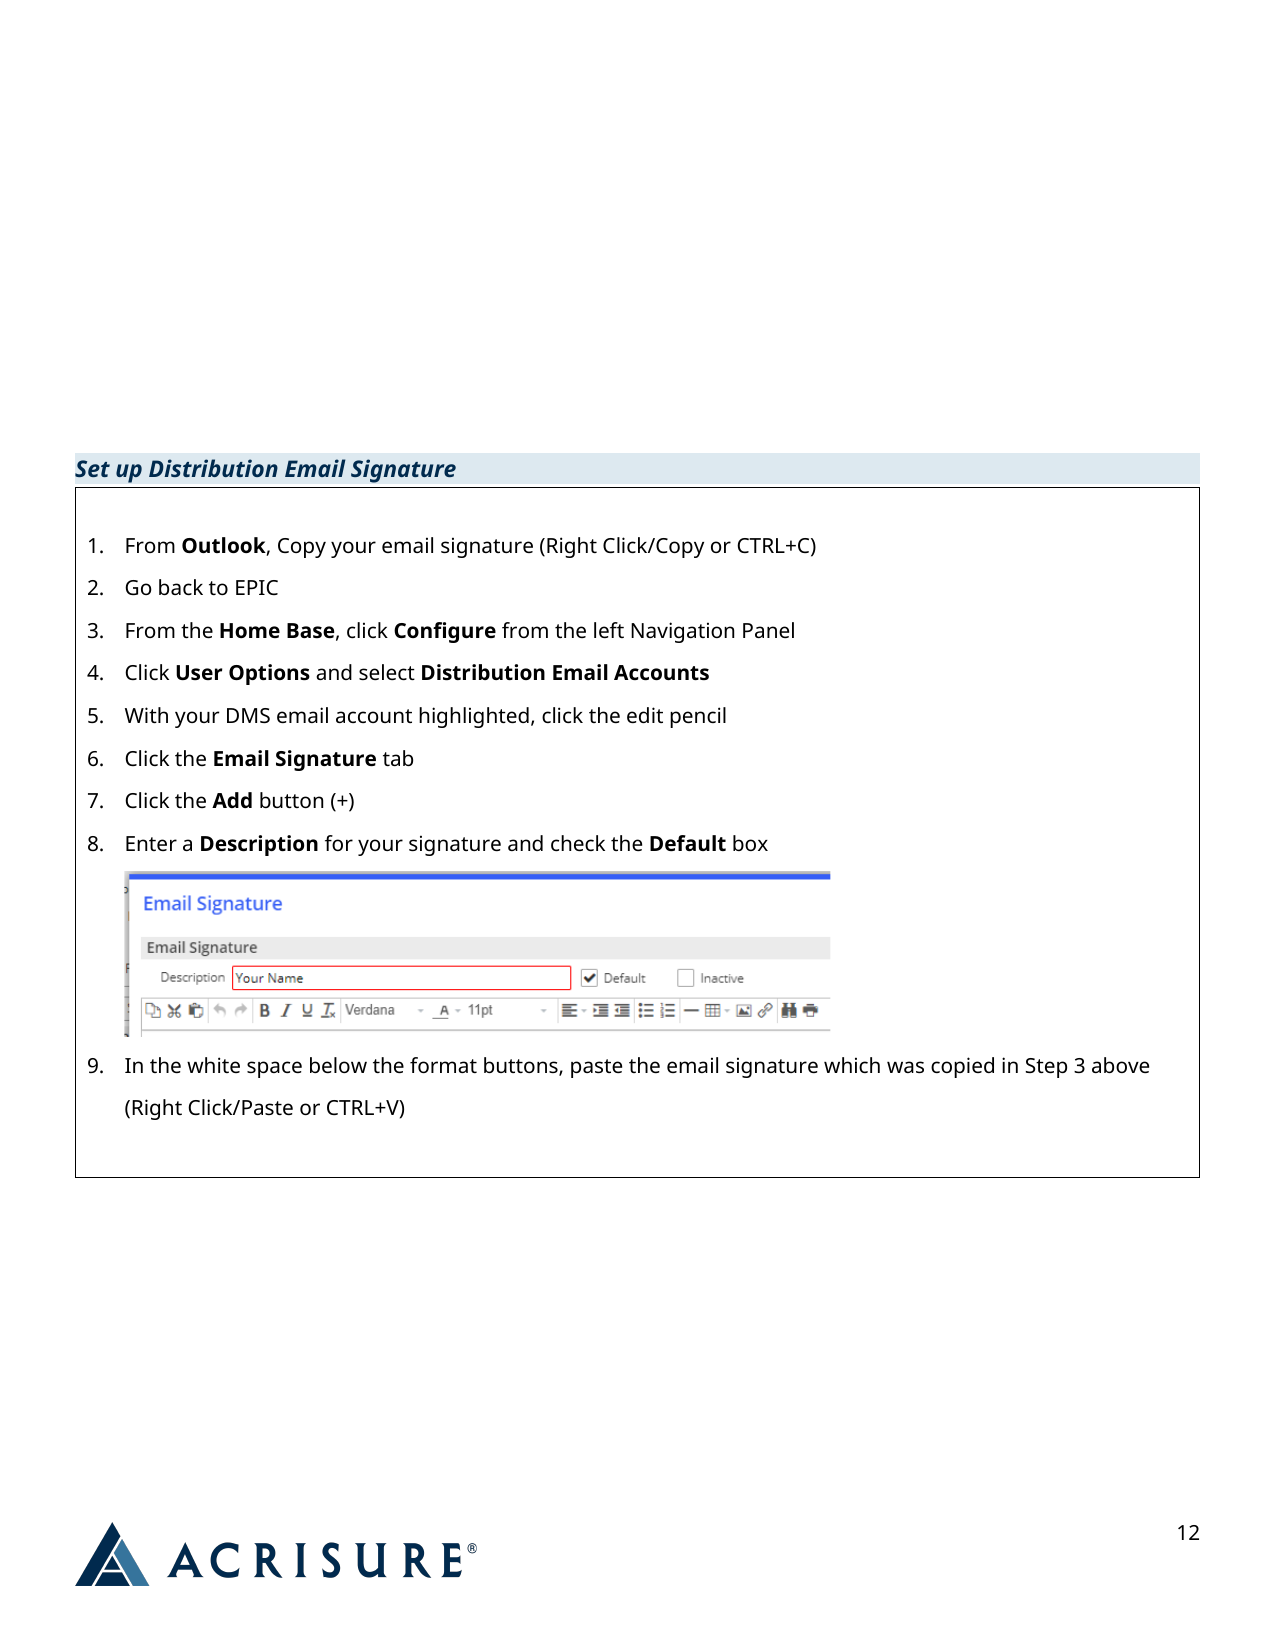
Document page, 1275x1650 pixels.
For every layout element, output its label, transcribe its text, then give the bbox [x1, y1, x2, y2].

table_header From Outlook, Copy your email signature (Right Click/Copy or CTRL+C) Go back to EPIC From the Home Base, click Configure from the left Navigation Panel Click User Options and select Distribution Email Accounts With your DMS email account highlighted, click the edit pencil Click the Email Signature tab Click the Add button (+) Enter a Description for your signature and check the Default box In the white space below the format buttons, paste the email signature which was copied in Step 3 above (Right Click/Paste or CTRL+V) [76, 488, 1199, 1177]
subtitle Set up Distribution Email Signature [75, 453, 1200, 484]
picture [124, 871, 831, 1037]
picture [75, 1522, 477, 1586]
